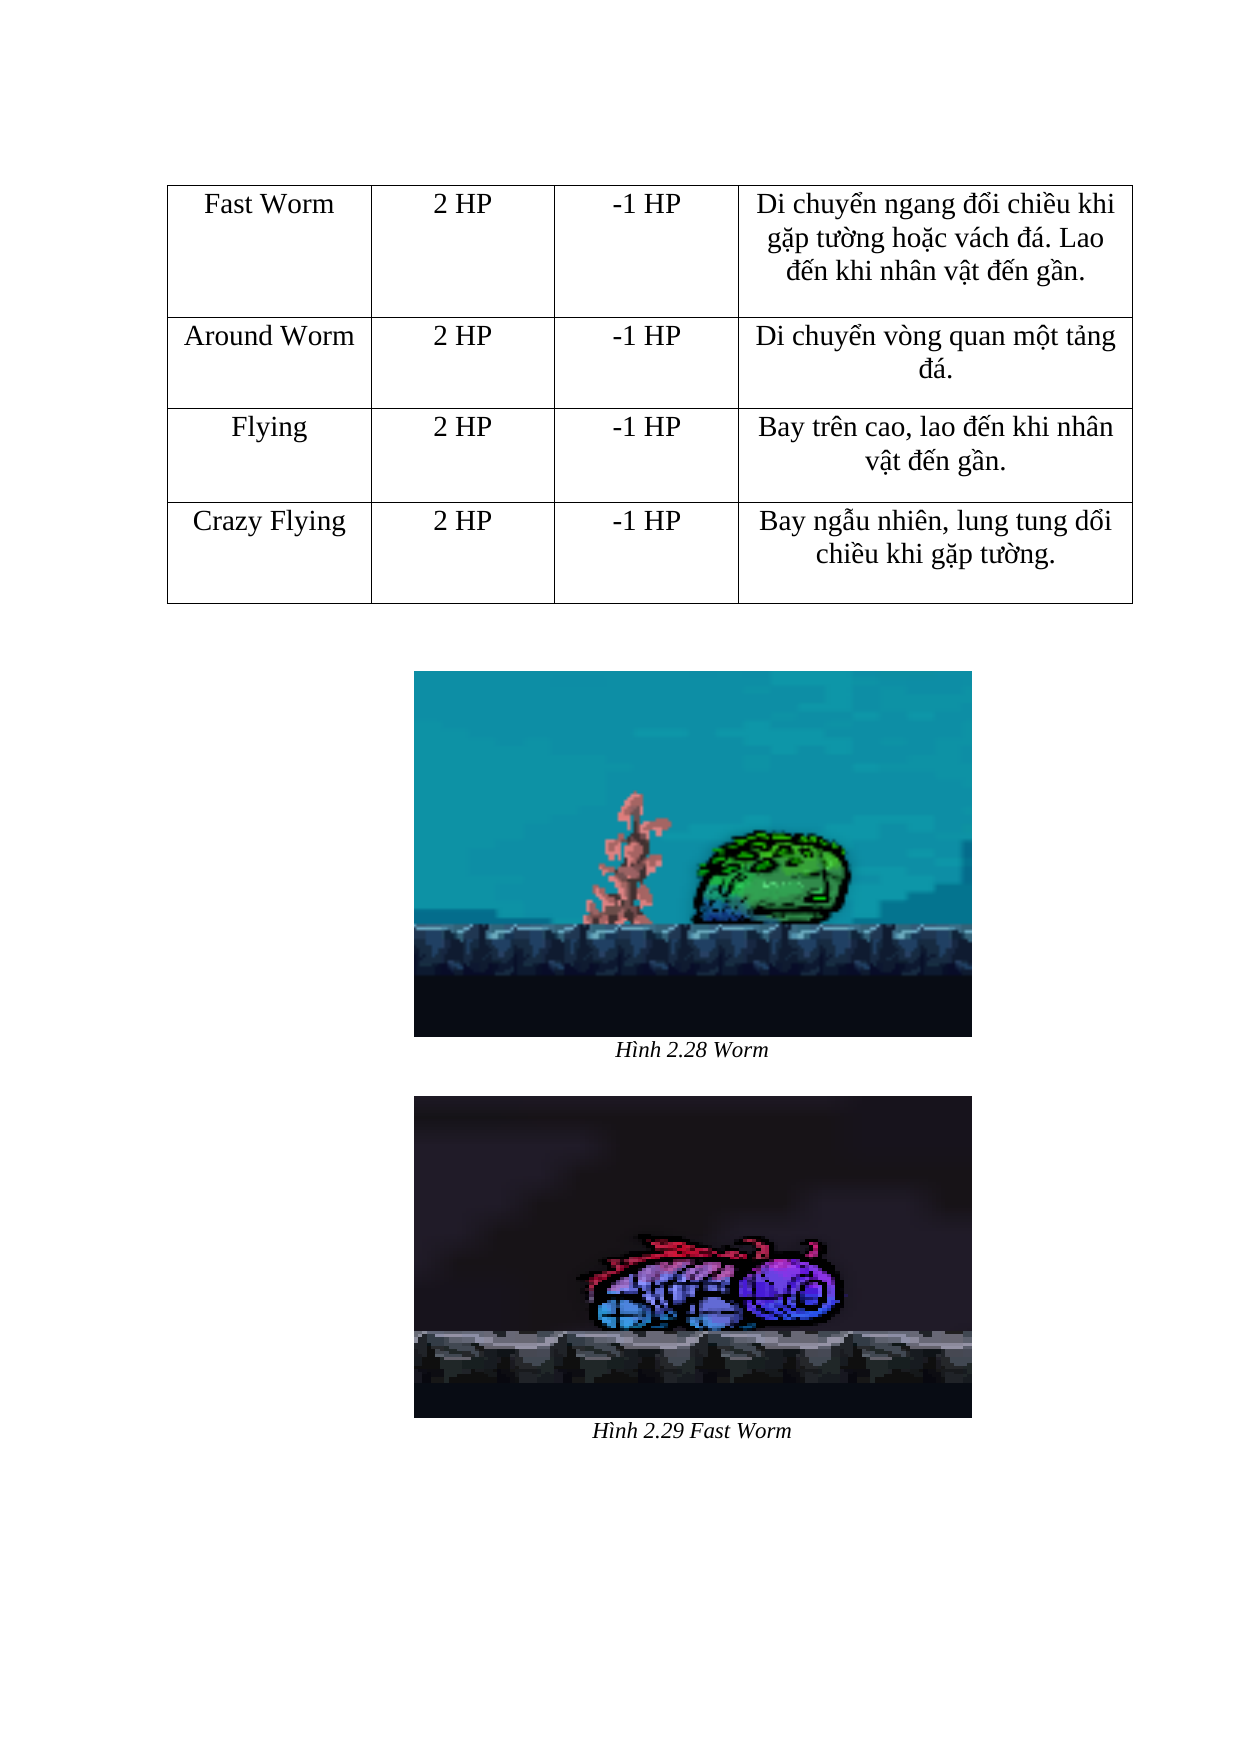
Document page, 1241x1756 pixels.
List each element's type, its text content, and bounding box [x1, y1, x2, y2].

table_cell Bay trên cao, lao đến khi nhân vật đến gần. [739, 409, 1132, 502]
table_cell 2 HP [372, 318, 554, 408]
table_cell Di chuyển ngang đổi chiều khi gặp tường hoặc vách đá. Lao đến khi nhân vật đến gần. [739, 186, 1132, 317]
table_cell 2 HP [372, 409, 554, 502]
text Hình 2.29 Fast Worm [167, 1418, 1219, 1444]
table_cell Di chuyển vòng quan một tảng đá. [739, 318, 1132, 408]
table_cell Around Worm [168, 318, 371, 408]
table_cell Flying [168, 409, 371, 502]
table_cell -1 HP [555, 318, 738, 408]
table_cell -1 HP [555, 186, 738, 317]
table_cell -1 HP [555, 503, 738, 603]
table_cell 2 HP [372, 186, 554, 317]
table_cell -1 HP [555, 409, 738, 502]
text Hình 2.28 Worm [167, 1036, 1219, 1063]
table_cell Fast Worm [168, 186, 371, 317]
table_cell Bay ngẫu nhiên, lung tung dổi chiều khi gặp tường. [739, 503, 1132, 603]
table_cell Crazy Flying [168, 503, 371, 603]
picture [414, 671, 972, 1037]
table_cell 2 HP [372, 503, 554, 603]
picture [414, 1096, 972, 1418]
